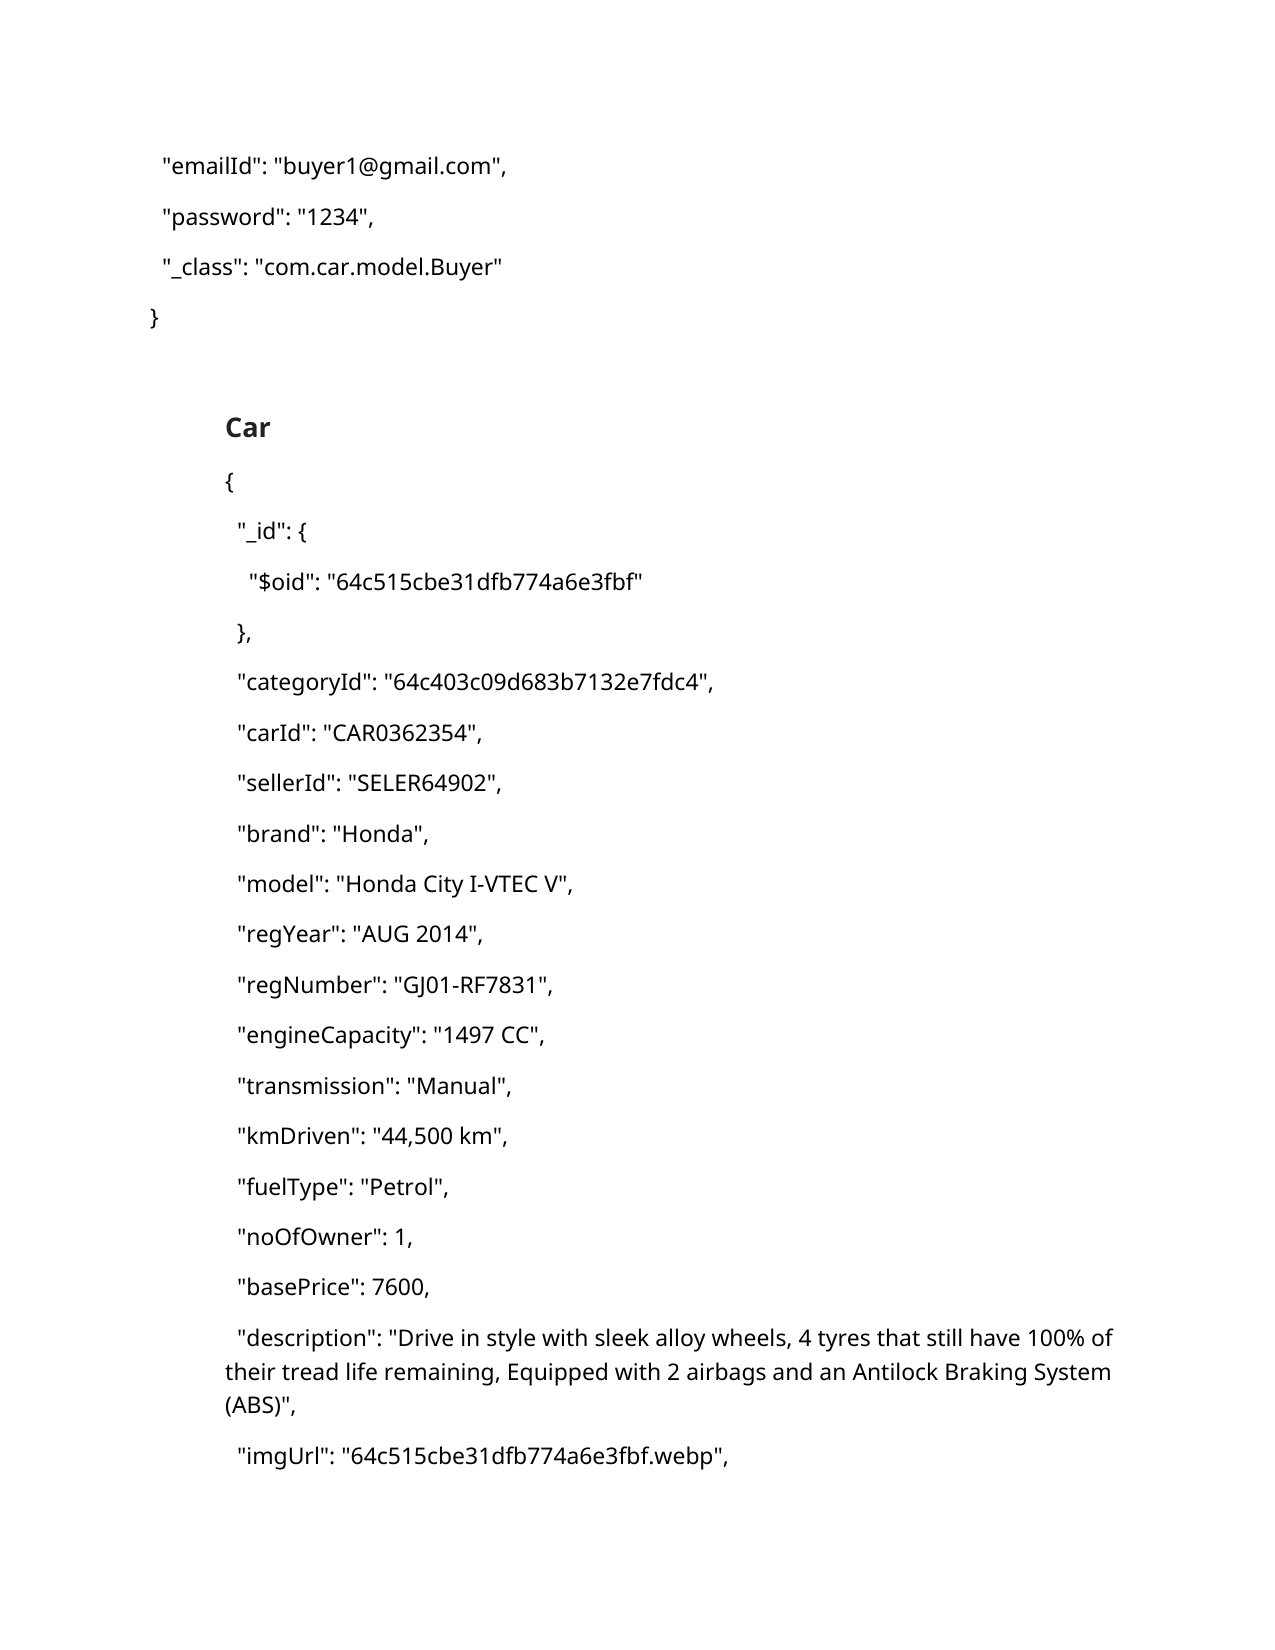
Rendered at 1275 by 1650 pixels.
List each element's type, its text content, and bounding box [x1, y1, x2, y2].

text "categoryId": "64c403c09d683b7132e7fdc4", [225, 666, 1125, 697]
text "sellerId": "SELER64902", [225, 767, 1125, 798]
text "brand": "Honda", [225, 817, 1125, 849]
text "_id": { [225, 515, 1125, 546]
text { [225, 464, 1125, 496]
text Car [225, 408, 1125, 445]
text "kmDriven": "44,500 km", [225, 1120, 1125, 1151]
text "regYear": "AUG 2014", [225, 918, 1125, 949]
text }, [225, 616, 1125, 647]
text } [150, 301, 1125, 332]
text "$oid": "64c515cbe31dfb774a6e3fbf" [225, 565, 1125, 597]
text "engineCapacity": "1497 CC", [225, 1019, 1125, 1050]
text "basePrice": 7600, [225, 1271, 1125, 1302]
text "noOfOwner": 1, [225, 1221, 1125, 1252]
text "imgUrl": "64c515cbe31dfb774a6e3fbf.webp", [225, 1439, 1125, 1471]
text "model": "Honda City I-VTEC V", [225, 868, 1125, 899]
text "_class": "com.car.model.Buyer" [150, 251, 1125, 282]
text "regNumber": "GJ01-RF7831", [225, 969, 1125, 1000]
text "description": "Drive in style with sleek alloy wheels, 4 tyres that still have 100% of their tread life remaining, Equipped with 2 airbags and an Antilock Braking System (ABS)", [225, 1322, 1125, 1420]
text "emailId": "buyer1@gmail.com", [150, 150, 1125, 181]
text "fuelType": "Petrol", [225, 1170, 1125, 1202]
text "password": "1234", [150, 200, 1125, 232]
text "transmission": "Manual", [225, 1069, 1125, 1101]
text "carId": "CAR0362354", [225, 717, 1125, 748]
